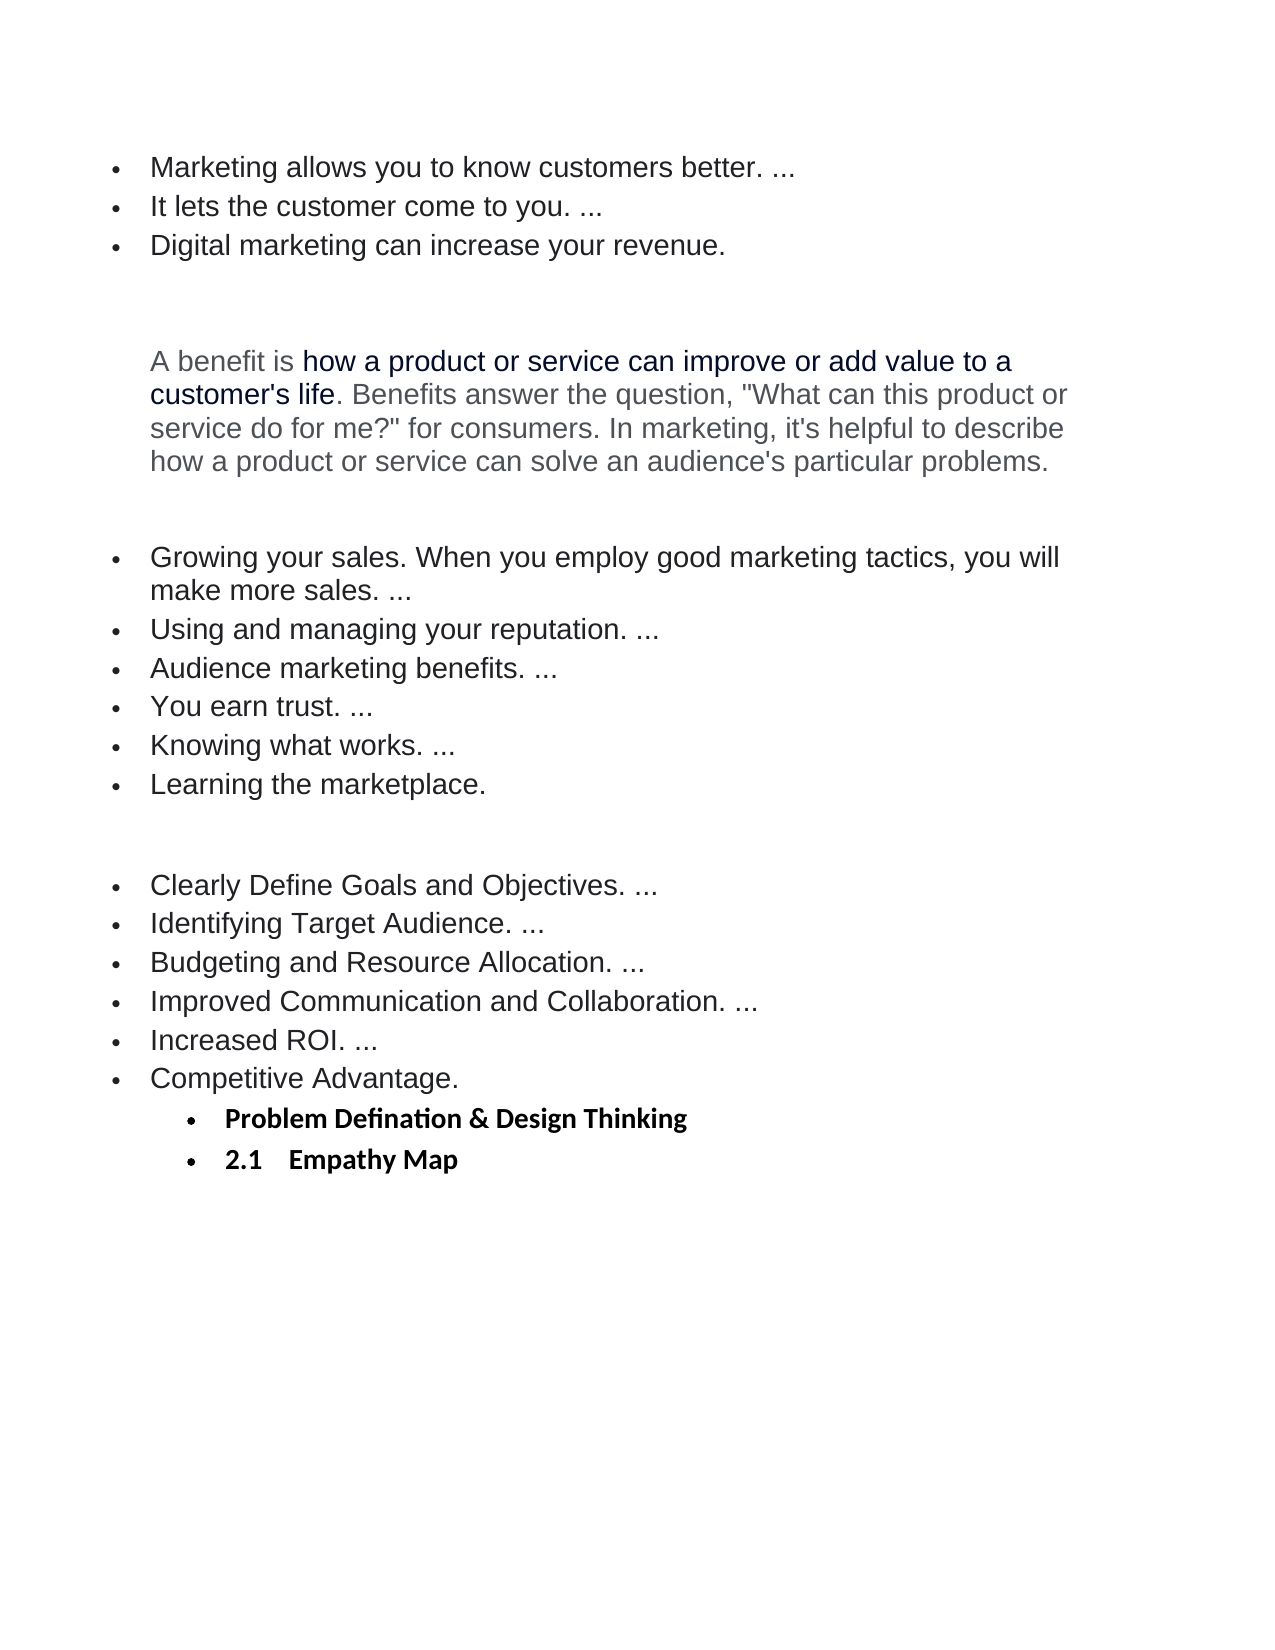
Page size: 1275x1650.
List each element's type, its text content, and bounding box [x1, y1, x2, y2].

list Increased ROI. ... [112, 1022, 1125, 1056]
list Audience marketing benefits. ... [112, 651, 1125, 684]
list It lets the customer come to you. ... [112, 189, 1125, 222]
list Digital marketing can increase your revenue. [112, 227, 1125, 261]
list Identifying Target Audience. ... [112, 906, 1125, 940]
list Competitive Advantage. [112, 1061, 1125, 1095]
list Learning the marketplace. [112, 767, 1125, 801]
list Growing your sales. When you employ good marketing tactics, you will make more sales. ... [112, 540, 1125, 607]
list Marketing allows you to know customers better. ... [112, 150, 1125, 183]
list Budgeting and Resource Allocation. ... [112, 945, 1125, 978]
list Knowing what works. ... [112, 728, 1125, 762]
text A benefit is how a product or service can improve or add value to a customer's life. Benefits answer the question, "What can this product or service do for me?" for consumers. In marketing, it's helpful to describe how a product or service can solve an audience's particular problems. [150, 344, 1125, 478]
list Clearly Define Goals and Objectives. ... [112, 867, 1125, 901]
list 2.1 Empathy Map [187, 1141, 1125, 1177]
list You earn trust. ... [112, 689, 1125, 723]
list Improved Communication and Collaboration. ... [112, 984, 1125, 1017]
list Using and managing your reputation. ... [112, 612, 1125, 646]
list Problem Defination & Design Thinking [187, 1100, 1125, 1136]
